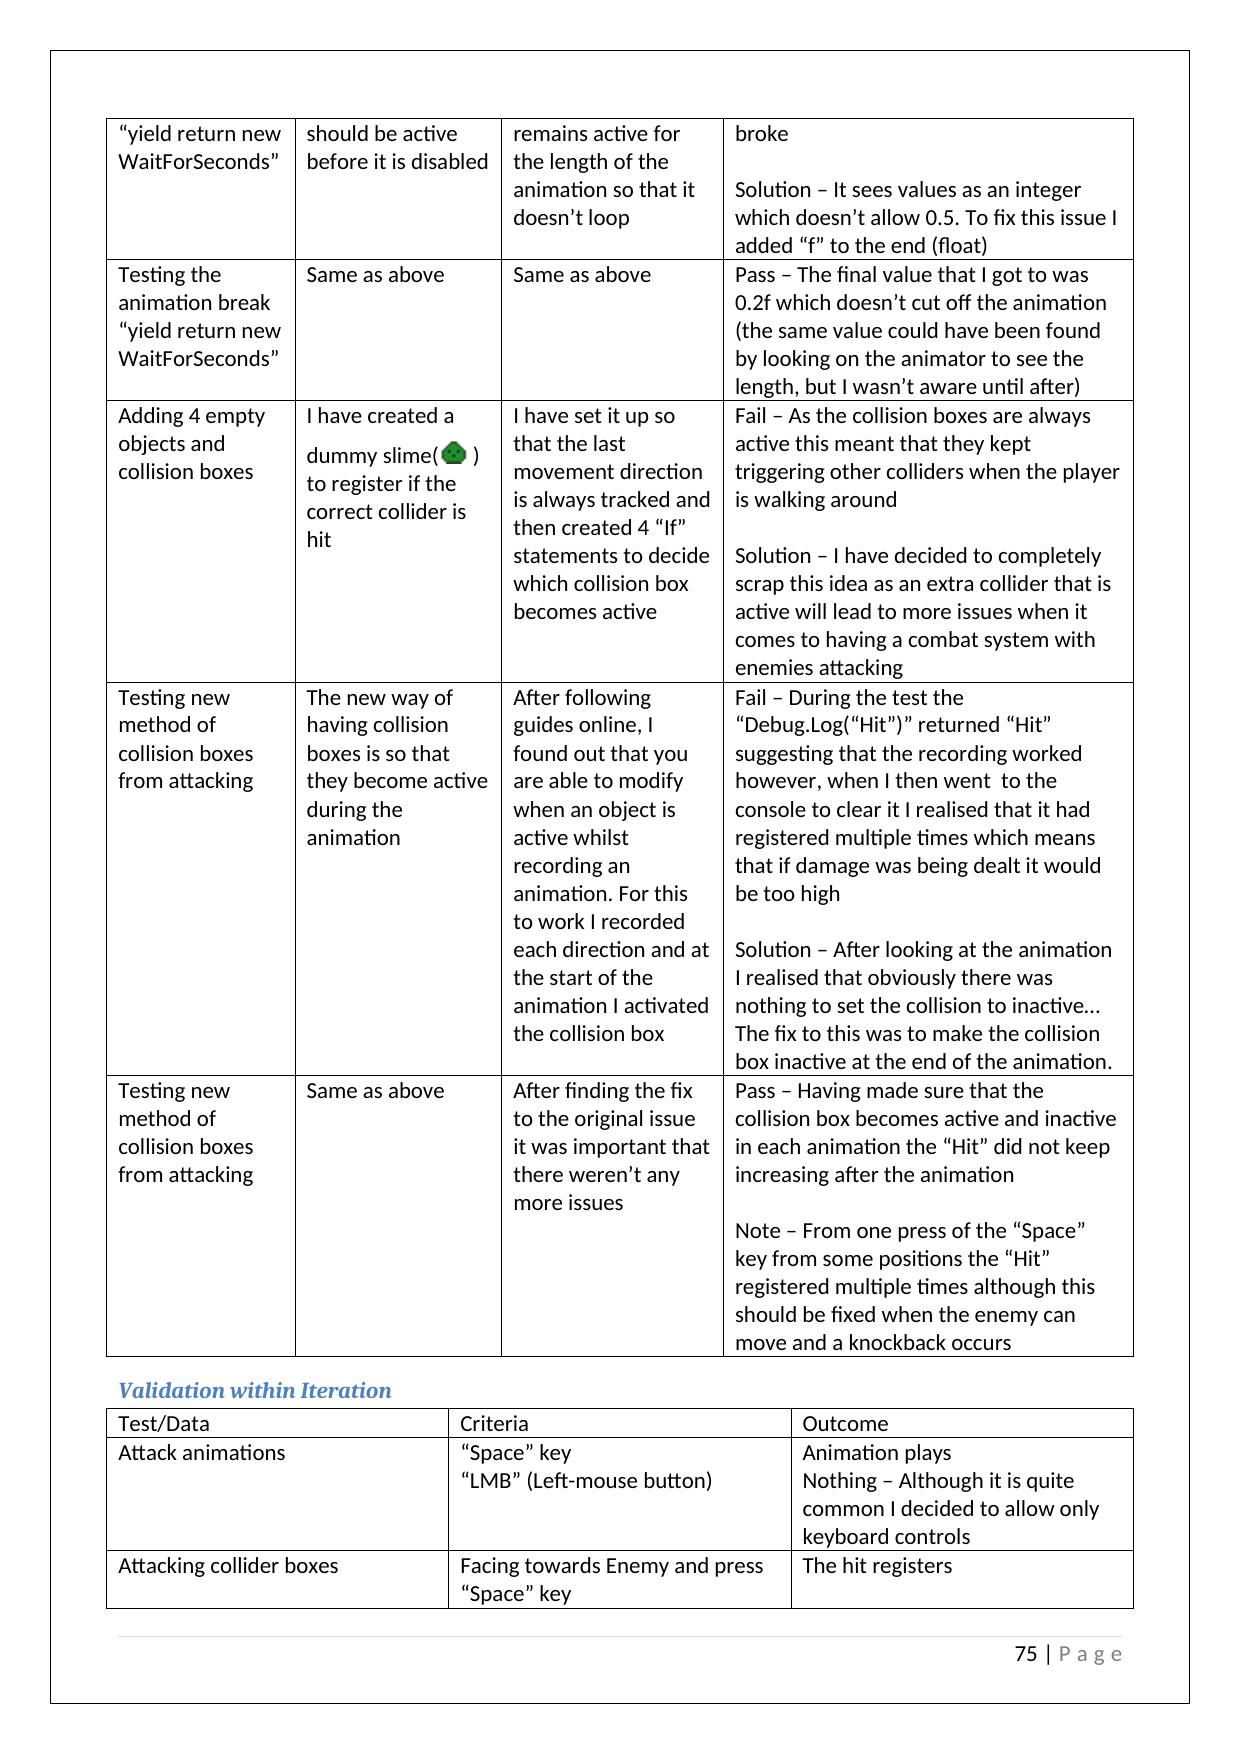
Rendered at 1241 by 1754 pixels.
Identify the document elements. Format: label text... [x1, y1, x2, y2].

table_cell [502, 119, 723, 259]
table_cell I have set it up so that the last movement direction is always tracked and then created 4 “If” statements to decide which collision box becomes active [502, 401, 723, 682]
table_cell Adding 4 empty objects and collision boxes [107, 401, 295, 682]
table_cell Same as above [296, 260, 501, 400]
table_cell Attack animations [107, 1438, 448, 1550]
table_cell Same as above [502, 260, 723, 400]
table_cell Fail – During the test the “Debug.Log(“Hit”)” returned “Hit” suggesting that the recording worked however, when I then went to the console to clear it I realised that it had registered multiple times which means that if damage was being dealt it would be too high Solution – After looking at the animation I realised that obviously there was nothing to set the collision to inactive… The fix to this was to make the collision box inactive at the end of the animation. [724, 683, 1133, 1075]
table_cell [296, 119, 501, 259]
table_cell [107, 1551, 448, 1607]
table_cell The new way of having collision boxes is so that they become active during the animation [296, 683, 501, 1075]
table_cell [107, 119, 295, 259]
table_header Outcome [792, 1409, 1133, 1437]
table_cell Fail – As the collision boxes are always active this meant that they kept triggering other colliders when the player is walking around Solution – I have decided to completely scrap this idea as an extra collider that is active will lead to more issues when it comes to having a combat system with enemies attacking [724, 401, 1133, 682]
table_cell Testing new method of collision boxes from attacking [107, 1076, 295, 1356]
table_cell I have created a dummy slime() to register if the correct collider is hit [296, 401, 501, 682]
table_cell Same as above [296, 1076, 501, 1356]
subtitle Validation within Iteration [118, 1378, 1122, 1404]
table_cell Animation plays Nothing – Although it is quite common I decided to allow only keyboard controls [792, 1438, 1133, 1550]
table_header Criteria [449, 1409, 791, 1437]
table_cell The hit registers [792, 1551, 1133, 1607]
table_cell Testing new method of collision boxes from attacking [107, 683, 295, 1075]
table_cell Facing towards Enemy and press “Space” key [449, 1551, 791, 1607]
table_cell After following guides online, I found out that you are able to modify when an object is active whilst recording an animation. For this to work I recorded each direction and at the start of the animation I activated the collision box [502, 683, 723, 1075]
table_header Test/Data [107, 1409, 448, 1437]
table_cell Pass – The final value that I got to was 0.2f which doesn’t cut off the animation (the same value could have been found by looking on the animator to see the length, but I wasn’t aware until after) [724, 260, 1133, 400]
table_cell After finding the fix to the original issue it was important that there weren’t any more issues [502, 1076, 723, 1356]
table_cell “Space” key “LMB” (Left-mouse button) [449, 1438, 791, 1550]
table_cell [724, 119, 1133, 259]
picture [438, 429, 473, 464]
table_cell Testing the animation break “yield return new WaitForSeconds” [107, 260, 295, 400]
table_cell Pass – Having made sure that the collision box becomes active and inactive in each animation the “Hit” did not keep increasing after the animation Note – From one press of the “Space” key from some positions the “Hit” registered multiple times although this should be fixed when the enemy can move and a knockback occurs [724, 1076, 1133, 1356]
